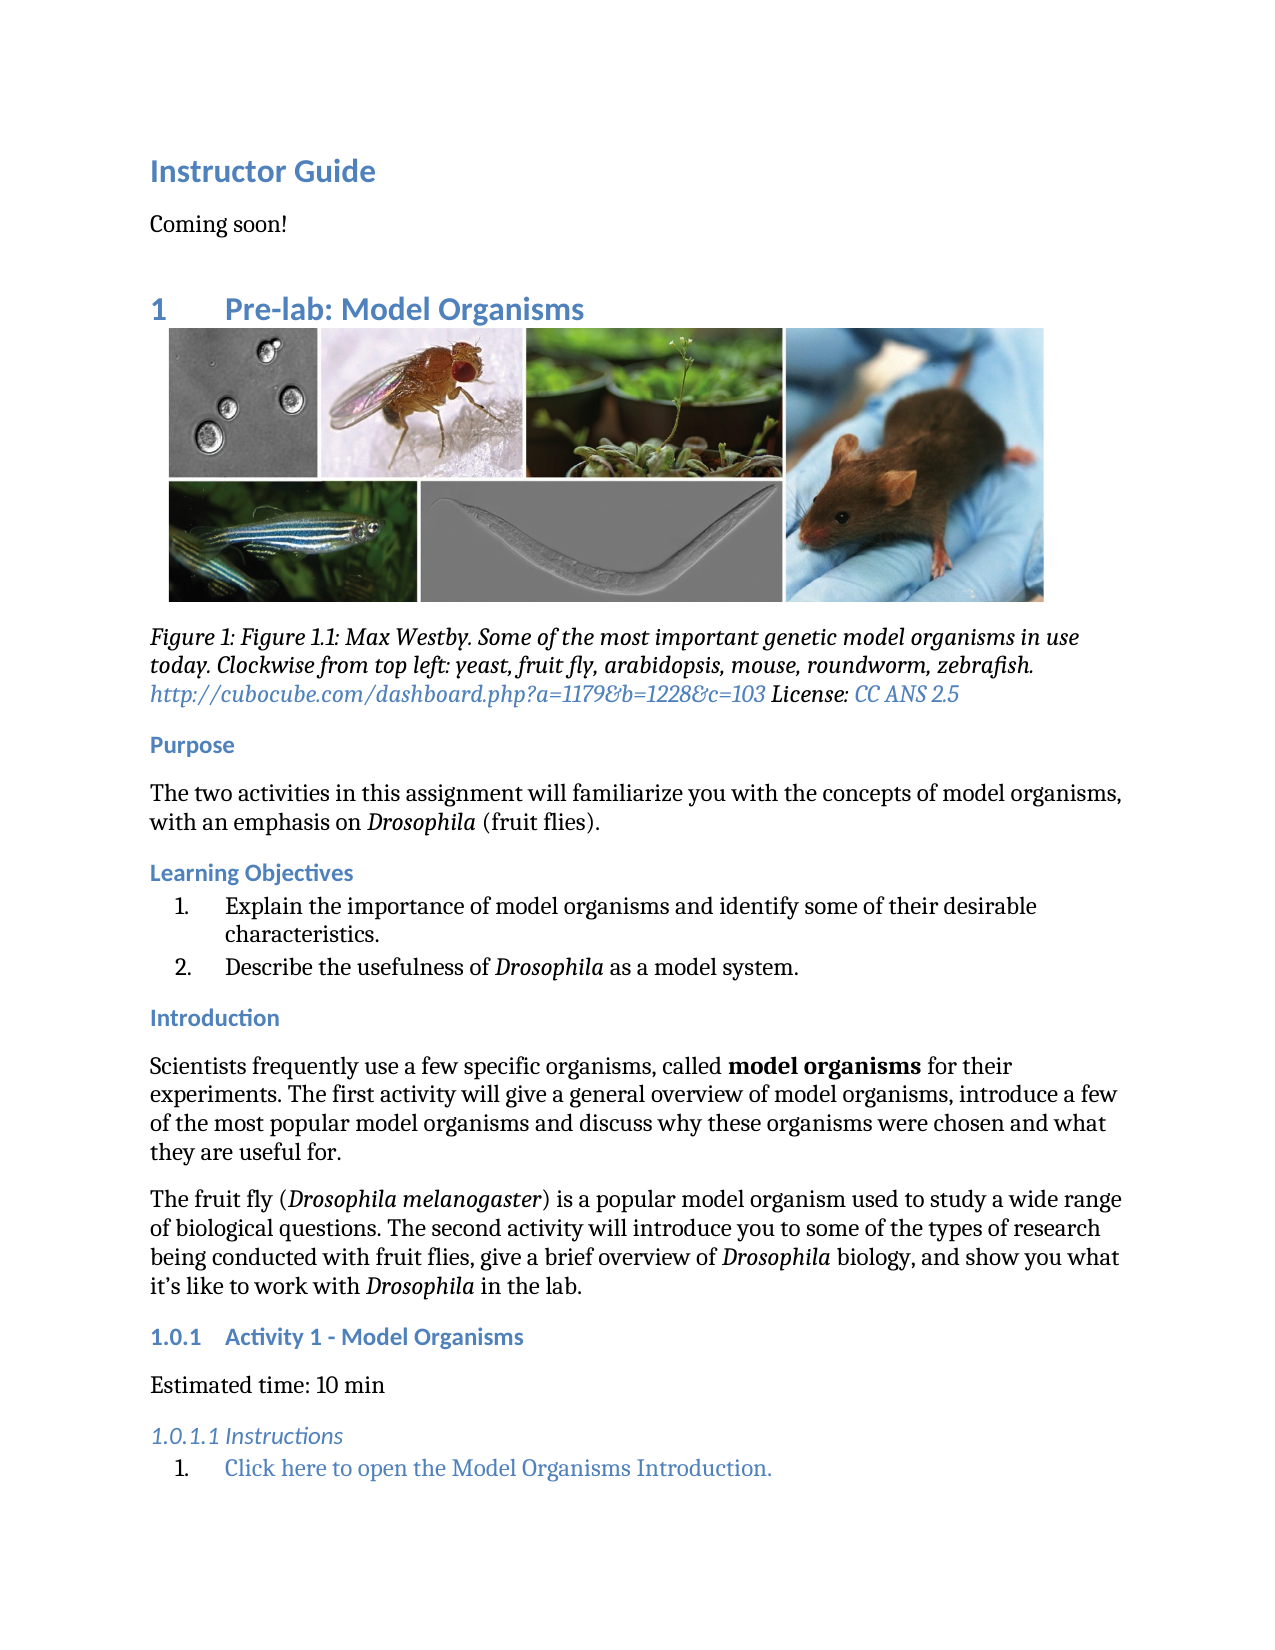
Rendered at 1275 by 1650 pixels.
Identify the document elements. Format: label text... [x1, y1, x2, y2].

subtitle Introduction [150, 1002, 1125, 1033]
picture [168, 328, 1044, 602]
subtitle Purpose [150, 730, 1125, 760]
text The two activities in this assignment will familiarize you with the concepts of model organisms, with an emphasis on Drosophila (fruit flies). [150, 779, 1125, 836]
text The fruit fly (Drosophila melanogaster) is a popular model organism used to study a wide range of biological questions. The second activity will introduce you to some of the types of research being conducted with fruit flies, give a brief overview of Drosophila biology, and show you what it’s like to work with Drosophila in the lab. [150, 1185, 1125, 1300]
list Click here to open the Model Organisms Introduction. [175, 1454, 1125, 1483]
text Estimated time: 10 min [150, 1371, 1125, 1399]
text Scientists frequently use a few specific organisms, called model organisms for their experiments. The first activity will give a general overview of model organisms, introduce a few of the most popular model organisms and discuss why these organisms were chosen and what they are useful for. [150, 1052, 1125, 1167]
subtitle 1 Pre-lab: Model Organisms [150, 288, 1125, 329]
list Explain the importance of model organisms and identify some of their desirable characteristics. [175, 892, 1125, 949]
list Describe the usefulness of Drosophila as a model system. [175, 953, 1125, 982]
subtitle 1.0.1 Activity 1 - Model Organisms [150, 1321, 1125, 1352]
subtitle 1.0.1.1 Instructions [150, 1420, 1125, 1451]
text Coming soon! [150, 209, 1125, 238]
subtitle Instructor Guide [150, 150, 1125, 191]
subtitle Learning Objectives [150, 857, 1125, 888]
